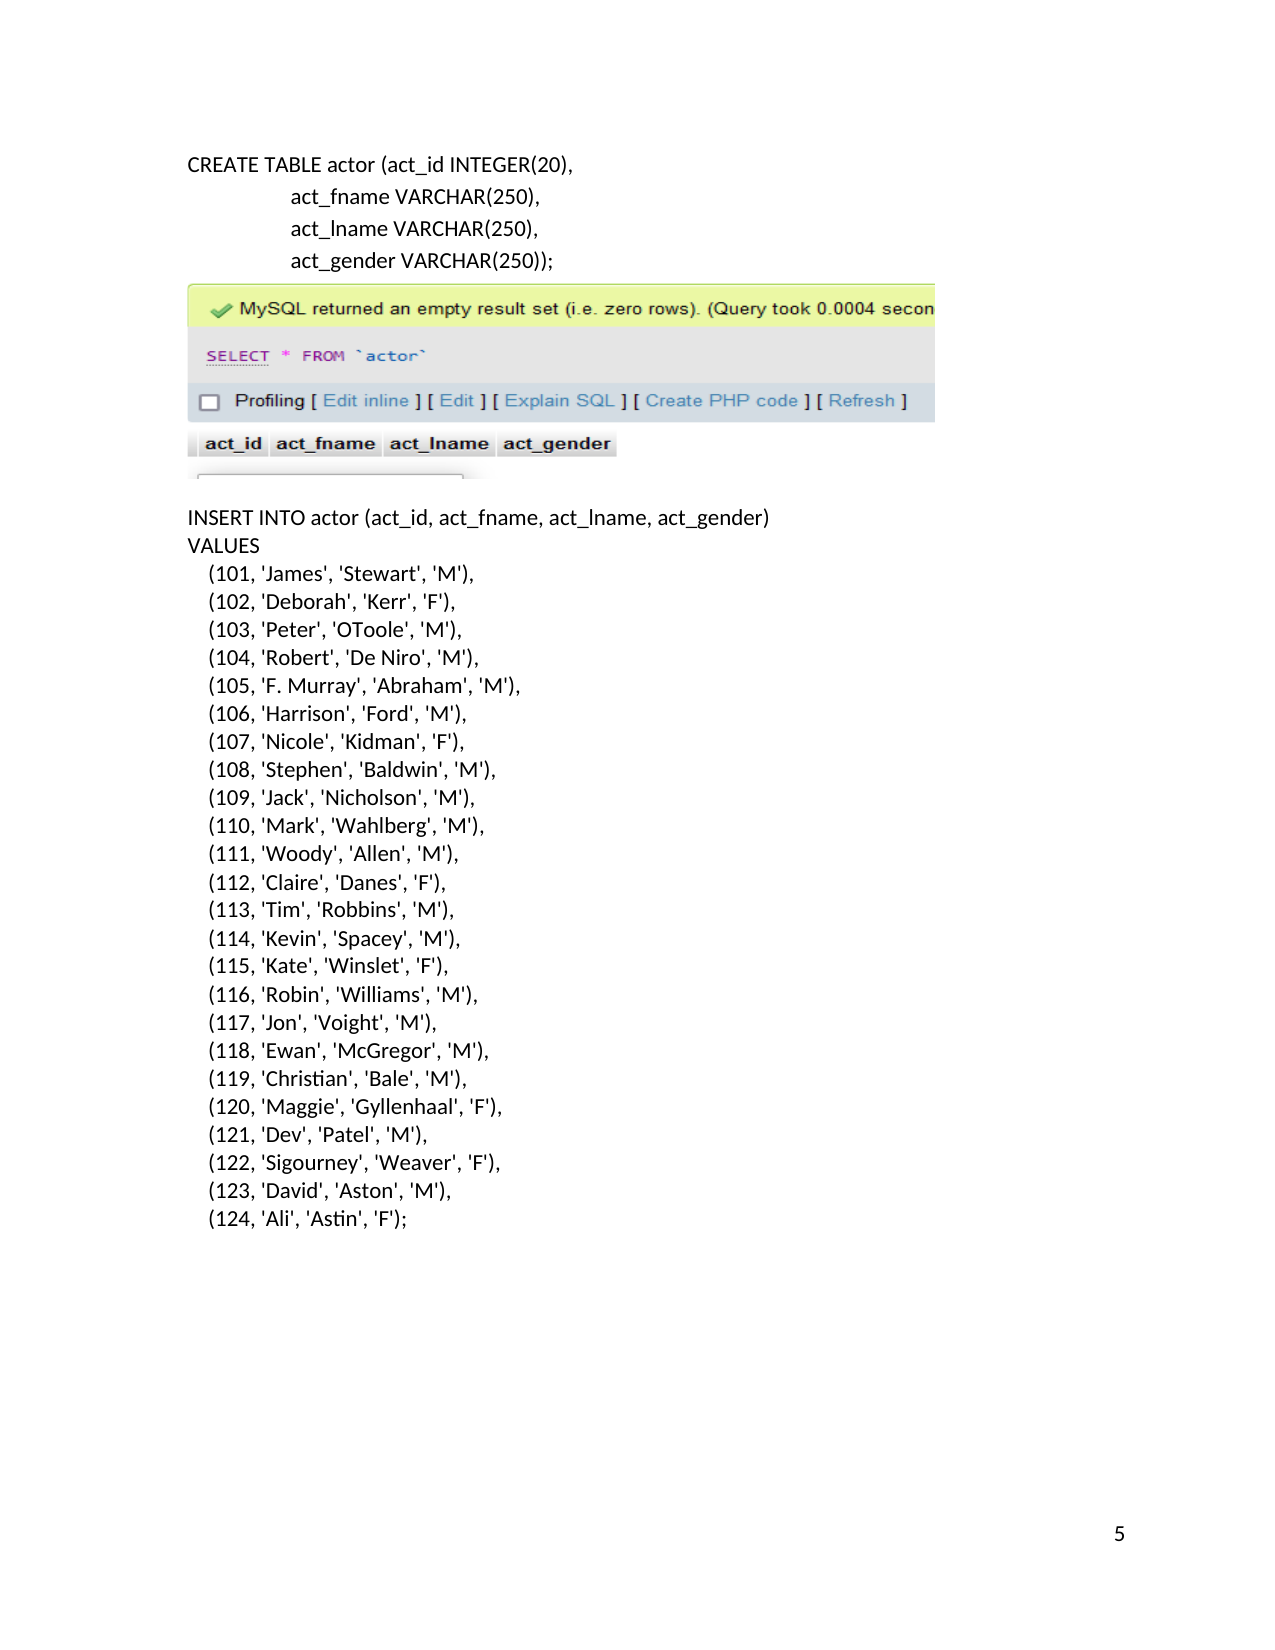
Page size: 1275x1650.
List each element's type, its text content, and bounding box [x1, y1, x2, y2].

text VALUES [187, 531, 1125, 559]
text (106, 'Harrison', 'Ford', 'M'), [187, 699, 1125, 727]
text act_lname VARCHAR(250), [187, 214, 1125, 242]
text (113, 'Tim', 'Robbins', 'M'), [187, 896, 1125, 924]
text (123, 'David', 'Aston', 'M'), [187, 1176, 1125, 1204]
text (114, 'Kevin', 'Spacey', 'M'), [187, 924, 1125, 952]
text (120, 'Maggie', 'Gyllenhaal', 'F'), [187, 1092, 1125, 1120]
text (118, 'Ewan', 'McGregor', 'M'), [187, 1036, 1125, 1064]
text INSERT INTO actor (act_id, act_fname, act_lname, act_gender) [187, 503, 1125, 531]
text (101, 'James', 'Stewart', 'M'), [187, 559, 1125, 587]
text act_gender VARCHAR(250)); [187, 247, 1125, 274]
text (110, 'Mark', 'Wahlberg', 'M'), [187, 812, 1125, 839]
text (121, 'Dev', 'Patel', 'M'), [187, 1120, 1125, 1148]
text (111, 'Woody', 'Allen', 'M'), [187, 839, 1125, 868]
text act_fname VARCHAR(250), [187, 182, 1125, 210]
text (104, 'Robert', 'De Niro', 'M'), [187, 643, 1125, 671]
text (119, 'Christian', 'Bale', 'M'), [187, 1064, 1125, 1092]
text (122, 'Sigourney', 'Weaver', 'F'), [187, 1148, 1125, 1176]
text (115, 'Kate', 'Winslet', 'F'), [187, 952, 1125, 980]
text (108, 'Stephen', 'Baldwin', 'M'), [187, 756, 1125, 783]
text (116, 'Robin', 'Williams', 'M'), [187, 980, 1125, 1008]
text (112, 'Claire', 'Danes', 'F'), [187, 868, 1125, 896]
text (105, 'F. Murray', 'Abraham', 'M'), [187, 671, 1125, 699]
text (107, 'Nicole', 'Kidman', 'F'), [187, 727, 1125, 756]
text (109, 'Jack', 'Nicholson', 'M'), [187, 783, 1125, 812]
text (102, 'Deborah', 'Kerr', 'F'), [187, 587, 1125, 615]
text CREATE TABLE actor (act_id INTEGER(20), [187, 150, 1125, 178]
text (124, 'Ali', 'Astin', 'F'); [187, 1204, 1125, 1232]
text (103, 'Peter', 'OToole', 'M'), [187, 615, 1125, 643]
text (117, 'Jon', 'Voight', 'M'), [187, 1008, 1125, 1036]
picture [187, 278, 935, 479]
